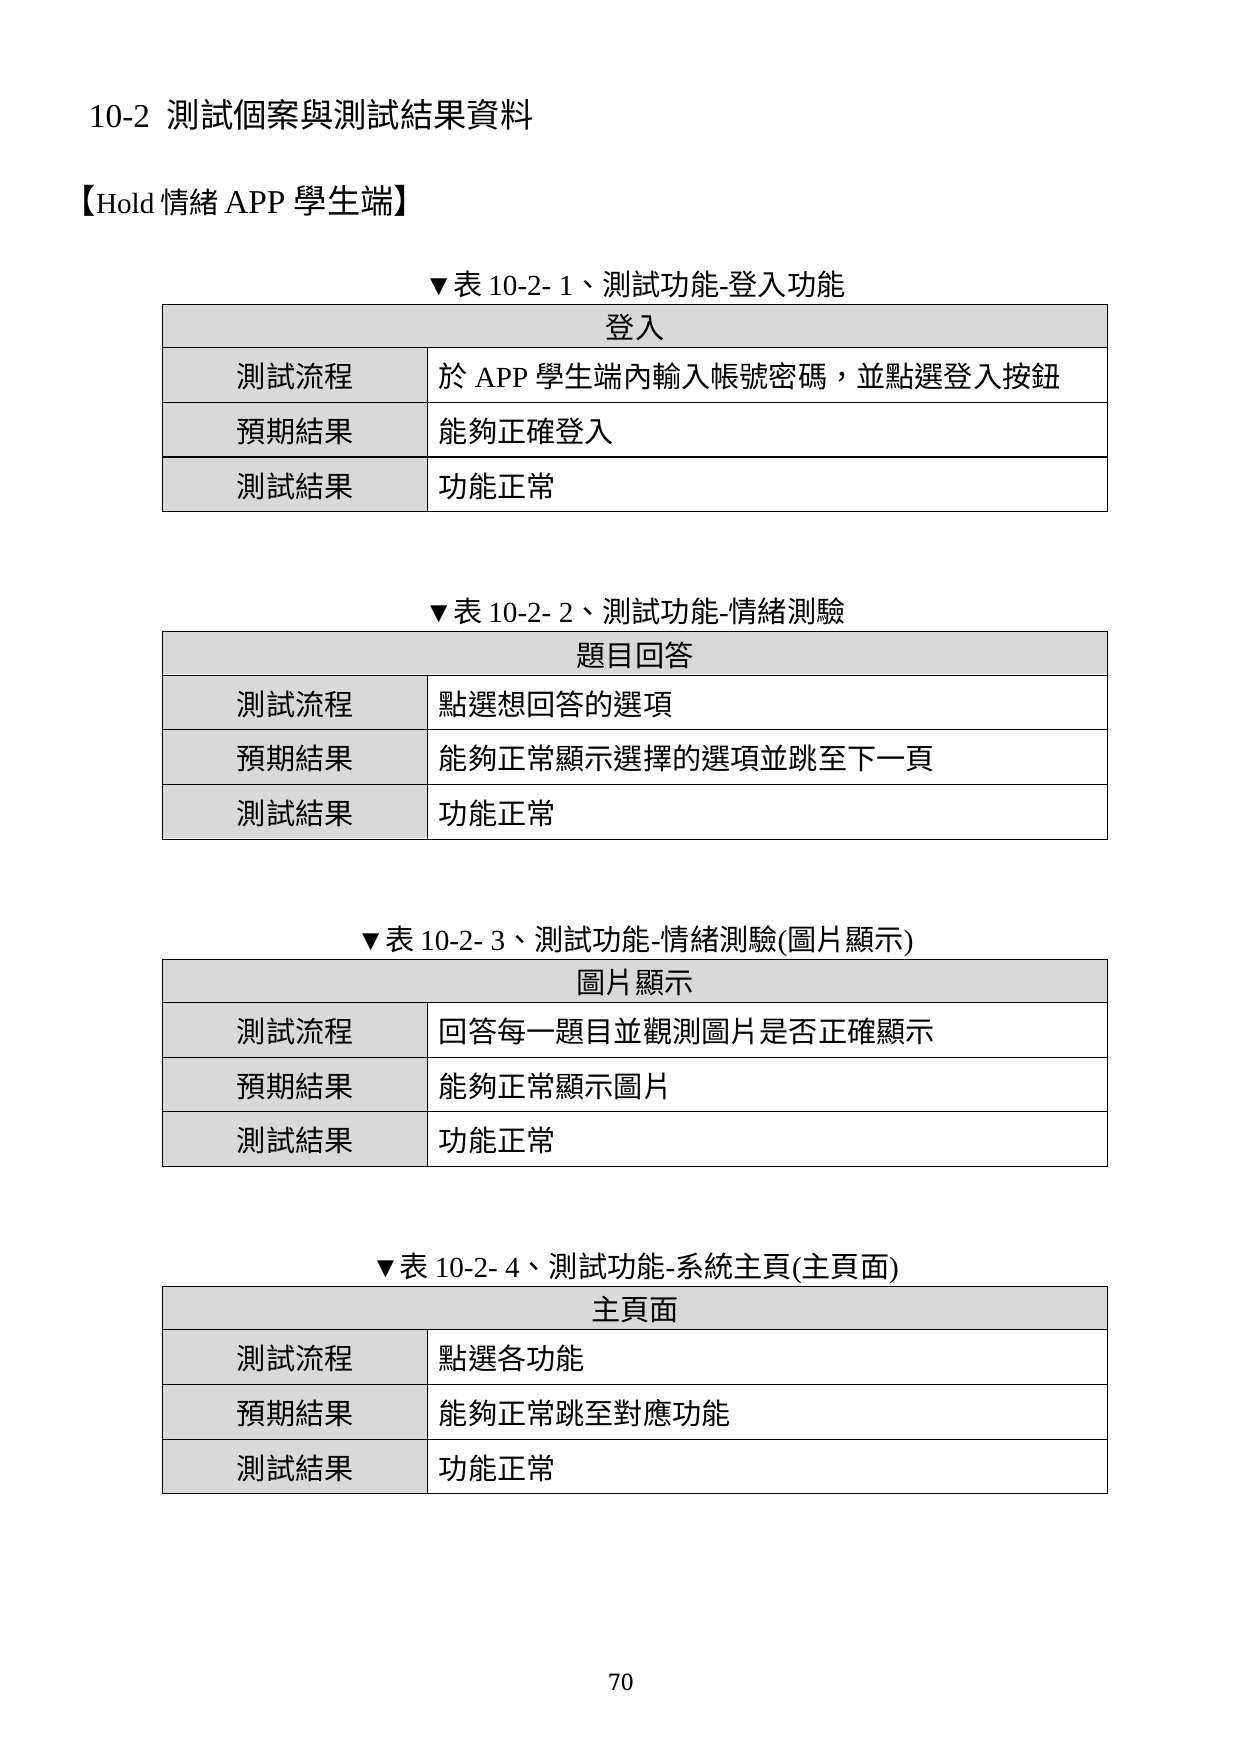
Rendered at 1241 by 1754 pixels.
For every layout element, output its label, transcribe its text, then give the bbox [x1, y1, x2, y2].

table_header 主頁面 [163, 1287, 1107, 1329]
table_cell 功能正常 [428, 785, 1107, 838]
text 【Hold情緒APP 學生端】 [62, 175, 1207, 223]
table_cell 點選想回答的選項 [428, 676, 1107, 729]
text ▼表10-2- 2、測試功能-情緒測驗 [62, 589, 1207, 631]
table_cell 測試流程 [163, 1003, 427, 1057]
table_cell 回答每一題目並觀測圖片是否正確顯示 [428, 1003, 1107, 1057]
table_cell 能夠正常顯示選擇的選項並跳至下一頁 [428, 730, 1107, 784]
table_header 登入 [163, 305, 1107, 347]
text ▼表10-2- 1、測試功能-登入功能 [62, 261, 1207, 304]
table_cell 預期結果 [163, 1385, 427, 1439]
table_cell 測試結果 [163, 785, 427, 838]
table_cell 功能正常 [428, 458, 1107, 511]
table_cell 能夠正常顯示圖片 [428, 1058, 1107, 1111]
table_cell 測試流程 [163, 1330, 427, 1384]
table_header 圖片顯示 [163, 960, 1107, 1002]
table_cell 於 APP 學生端內輸入帳號密碼，並點選登入按鈕 [428, 348, 1107, 402]
table_cell 點選各功能 [428, 1330, 1107, 1384]
text ▼表10-2- 4、測試功能-系統主頁(主頁面) [62, 1244, 1207, 1286]
subtitle 10-2 測試個案與測試結果資料 [89, 88, 1207, 137]
table_cell 預期結果 [163, 1058, 427, 1111]
table_cell 功能正常 [428, 1440, 1107, 1493]
table_cell 測試流程 [163, 348, 427, 402]
table_cell 測試結果 [163, 1440, 427, 1493]
table_cell 功能正常 [428, 1112, 1107, 1166]
table_header 題目回答 [163, 632, 1107, 674]
text ▼表10-2- 3、測試功能-情緒測驗(圖片顯示) [62, 916, 1207, 958]
table_cell 測試結果 [163, 1112, 427, 1166]
table_cell 測試結果 [163, 458, 427, 511]
table_cell 能夠正常跳至對應功能 [428, 1385, 1107, 1439]
table_cell 能夠正確登入 [428, 403, 1107, 456]
table_cell 預期結果 [163, 403, 427, 456]
table_cell 測試流程 [163, 676, 427, 729]
table_cell 預期結果 [163, 730, 427, 784]
